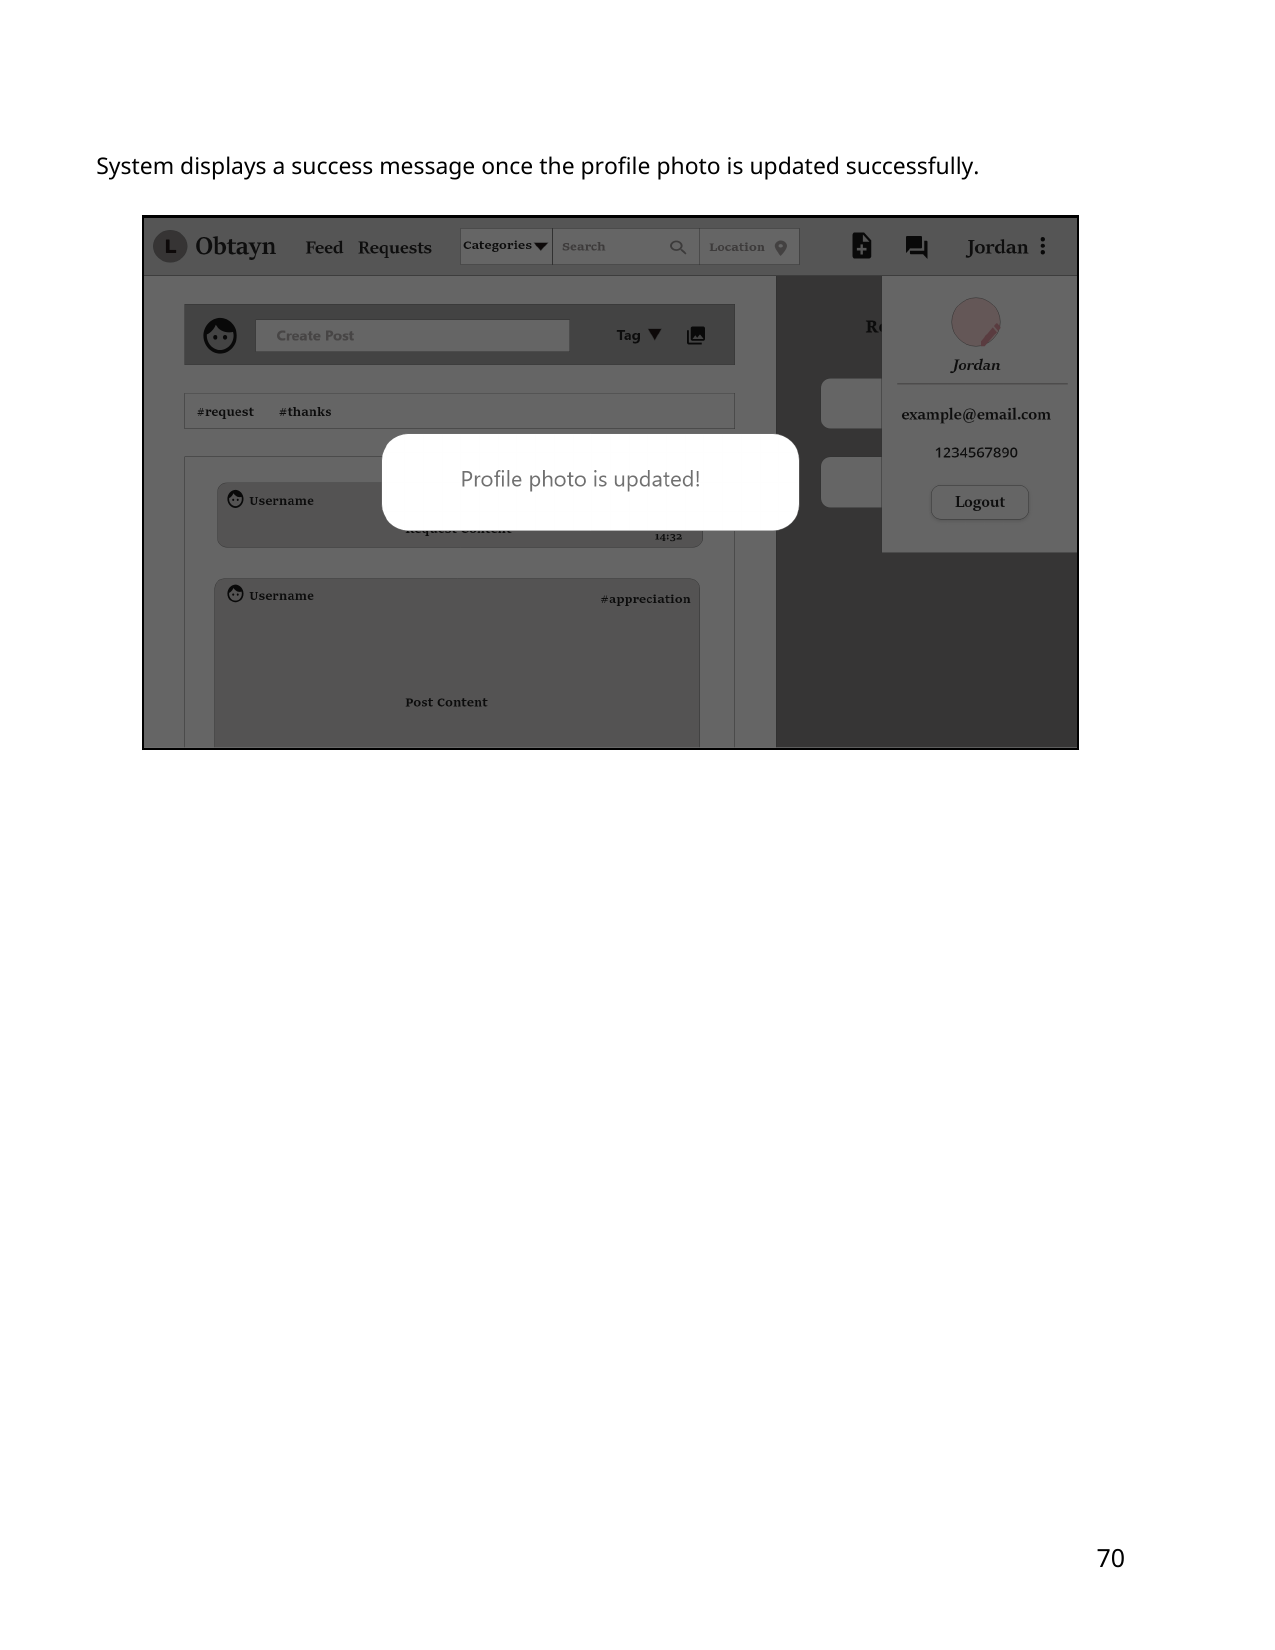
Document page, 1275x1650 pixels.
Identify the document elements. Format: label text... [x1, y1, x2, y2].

text System displays a success message once the profile photo is updated successfully. [96, 150, 1125, 181]
picture [144, 218, 1077, 748]
